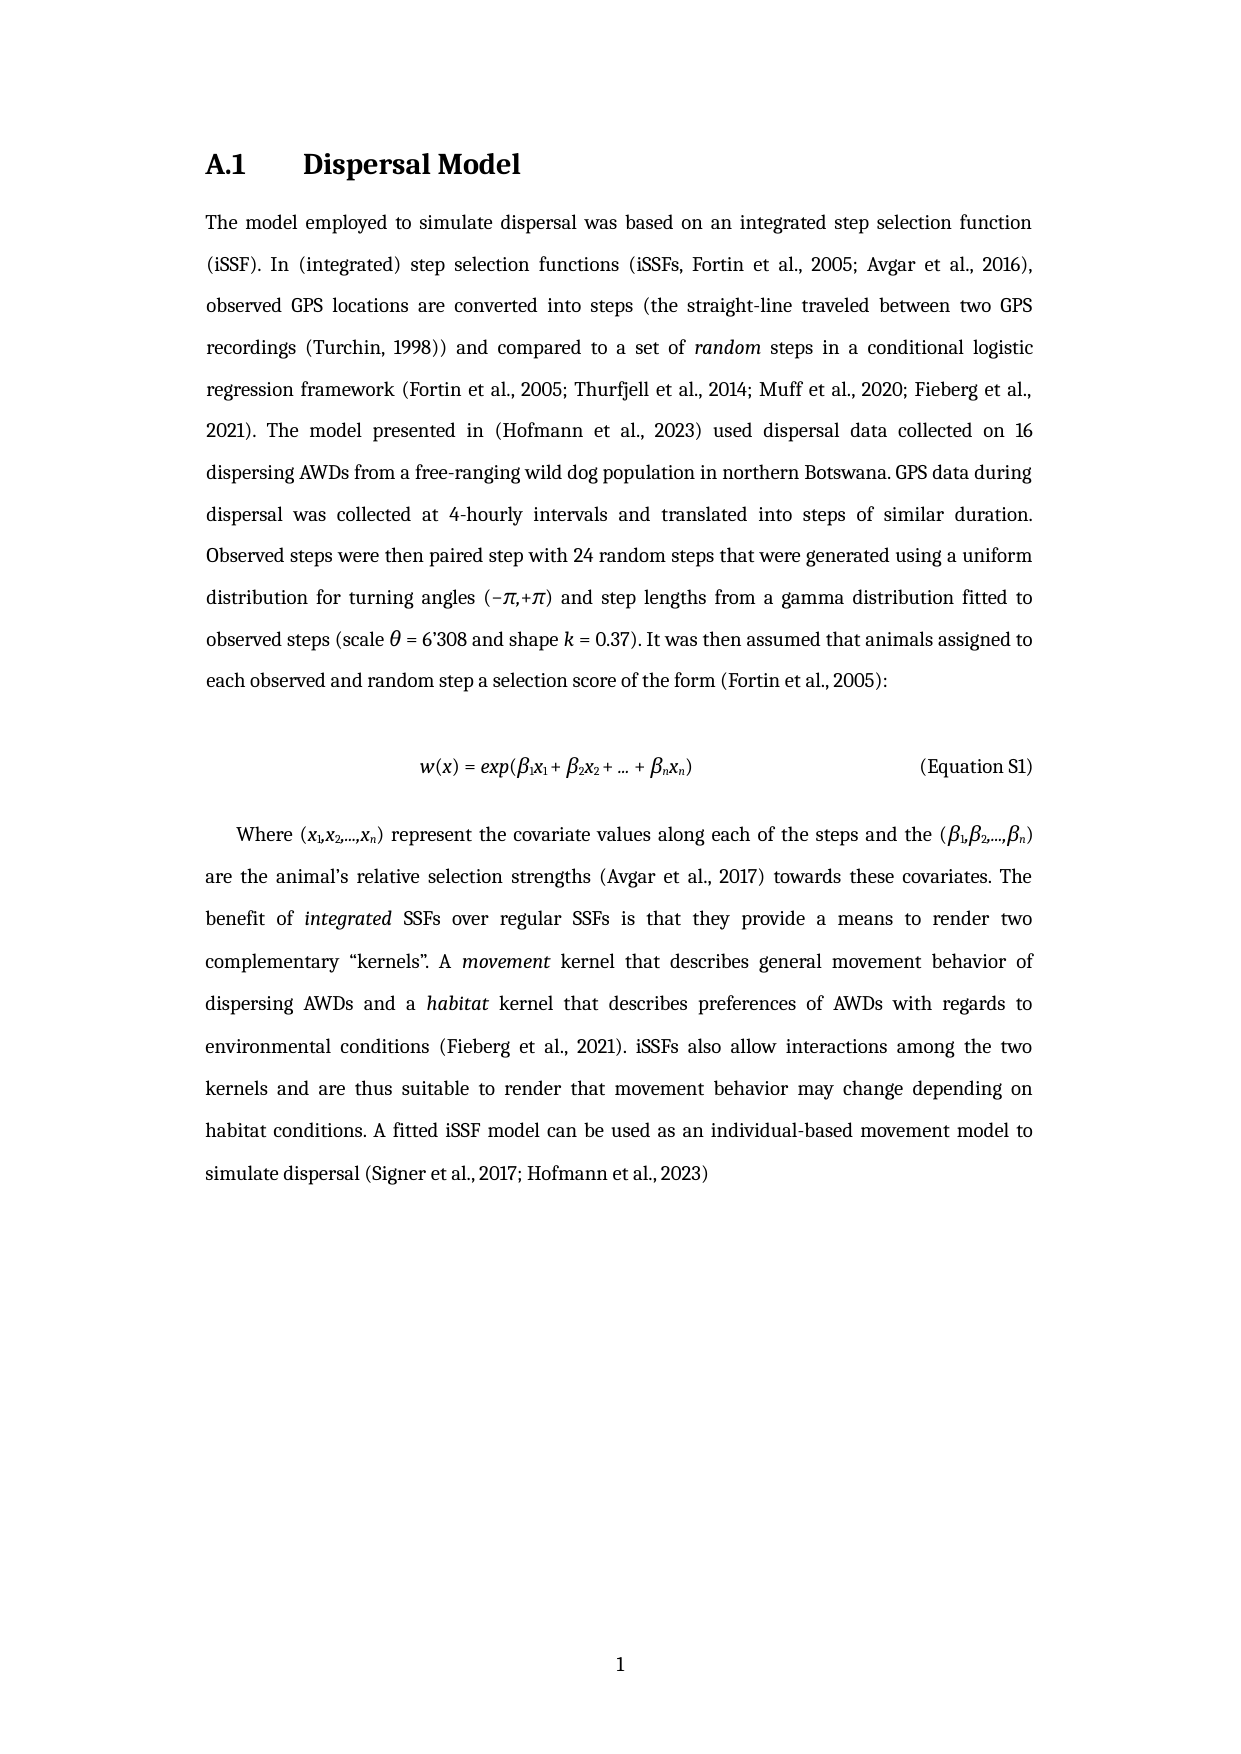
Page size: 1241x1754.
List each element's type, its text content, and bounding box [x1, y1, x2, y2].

text w(x) = exp(β1x1 + β2x2 + ... + βnxn) (Equation S1) [207, 755, 1033, 779]
text Where (x1,x2,...,xn) represent the covariate values along each of the steps and the (β1,β2,...,βn) are the animal’s relative selection strengths (Avgar et al., 2017) towards these covariates. The benefit of integrated SSFs over regular SSFs is that they provide a means to render two complementary “kernels”. A movement kernel that describes general movement behavior of dispersing AWDs and a habitat kernel that describes preferences of AWDs with regards to environmental conditions (Fieberg et al., 2021). iSSFs also allow interactions among the two kernels and are thus suitable to render that movement behavior may change depending on habitat conditions. A fitted iSSF model can be used as an individual-based movement model to simulate dispersal (Signer et al., 2017; Hofmann et al., 2023) [205, 822, 1033, 1185]
text The model employed to simulate dispersal was based on an integrated step selection function (iSSF). In (integrated) step selection functions (iSSFs, Fortin et al., 2005; Avgar et al., 2016), observed GPS locations are converted into steps (the straight-line traveled between two GPS recordings (Turchin, 1998)) and compared to a set of random steps in a conditional logistic regression framework (Fortin et al., 2005; Thurfjell et al., 2014; Muff et al., 2020; Fieberg et al., 2021). The model presented in (Hofmann et al., 2023) used dispersal data collected on 16 dispersing AWDs from a free-ranging wild dog population in northern Botswana. GPS data during dispersal was collected at 4-hourly intervals and translated into steps of similar duration. Observed steps were then paired step with 24 random steps that were generated using a uniform distribution for turning angles (−π,+π) and step lengths from a gamma distribution fitted to observed steps (scale θ = 6’308 and shape k = 0.37). It was then assumed that animals assigned to each observed and random step a selection score of the form (Fortin et al., 2005): [205, 211, 1033, 693]
subtitle A.1 Dispersal Model [205, 148, 1033, 182]
